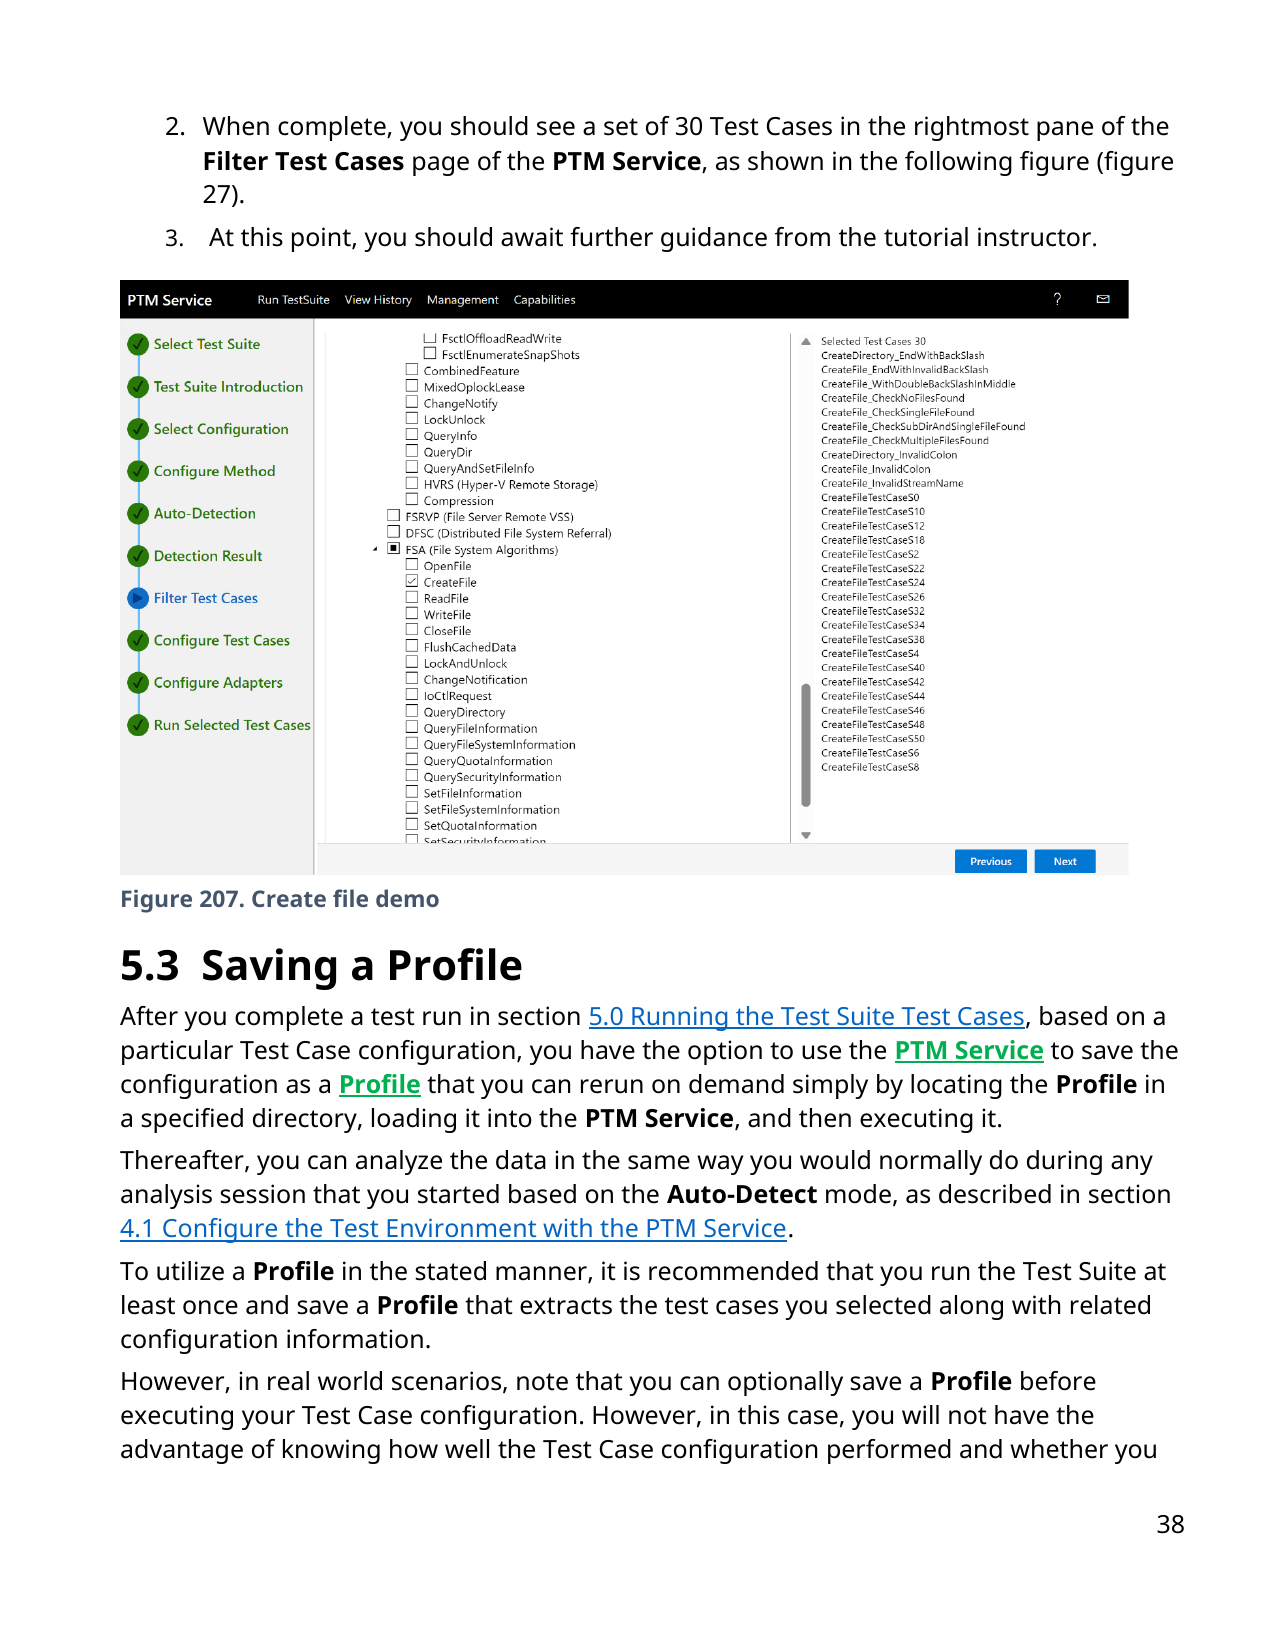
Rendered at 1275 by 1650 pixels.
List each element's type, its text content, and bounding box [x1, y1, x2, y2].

list At this point, you should await further guidance from the tutorial instructor. [165, 219, 1185, 254]
text After you complete a test run in section 5.0 Running the Test Suite Test Cases, based on a particular Test Case configuration, you have the option to use the PTM Service to save the configuration as a Profile that you can rerun on demand simply by locating the Profile in a specified directory, loading it into the PTM Service, and then executing it. [120, 998, 1185, 1134]
list When complete, you should see a set of 30 Test Cases in the rightmost pane of the Filter Test Cases page of the PTM Service, as shown in the following figure (figure 27). [165, 109, 1185, 211]
subtitle 5.3 Saving a Profile [120, 935, 1185, 992]
text To utilize a Profile in the stated manner, it is recommended that you run the Test Suite at least once and save a Profile that extracts the test cases you selected along with related configuration information. [120, 1253, 1185, 1356]
picture [120, 280, 1129, 875]
text Figure 20. Create file demo [120, 883, 1185, 914]
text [120, 1364, 1185, 1466]
text Thereafter, you can analyze the data in the same way you would normally do during any analysis session that you started based on the Auto-Detect mode, as described in section 4.1 Configure the Test Environment with the PTM Service. [120, 1143, 1185, 1245]
